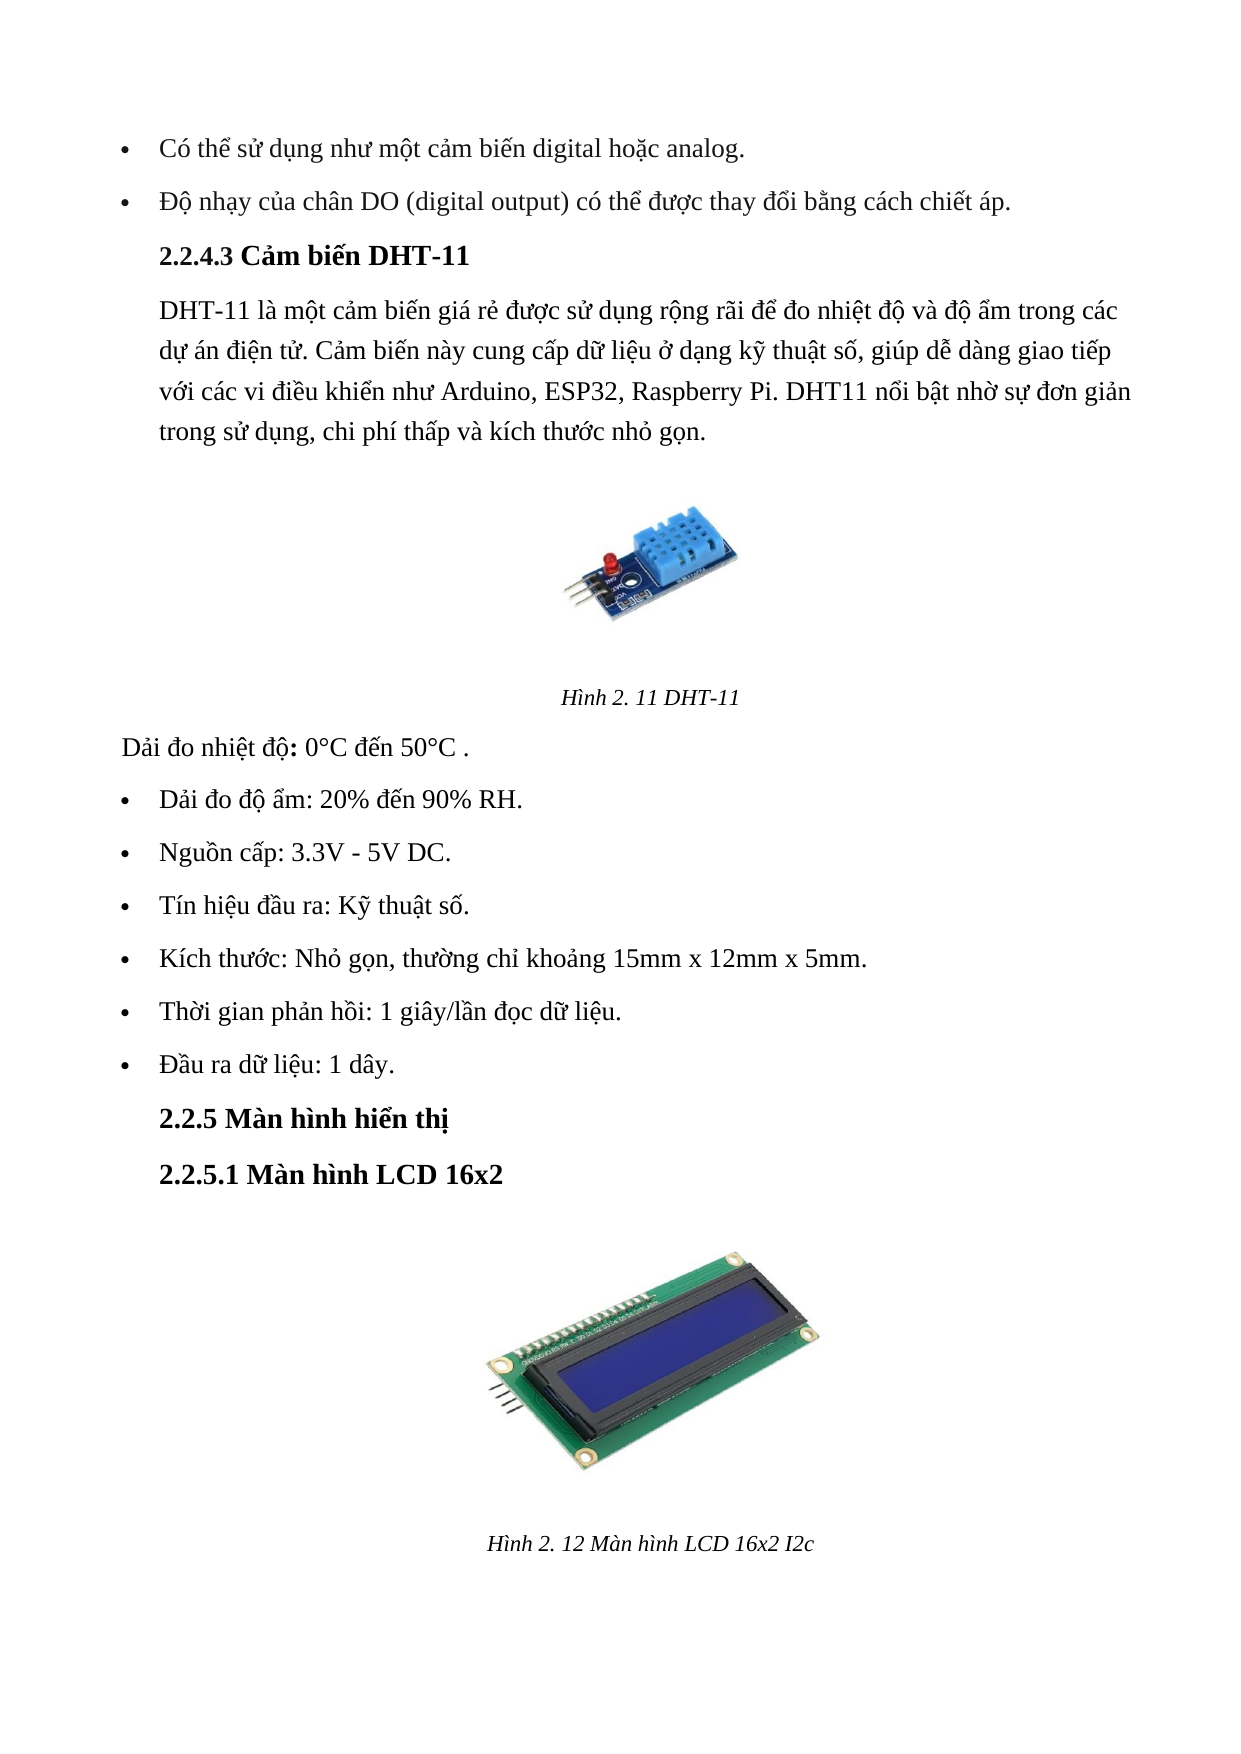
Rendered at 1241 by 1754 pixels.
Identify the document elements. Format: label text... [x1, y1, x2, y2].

text 2.2.5.1 Màn hình LCD 16x2 [159, 1157, 1144, 1191]
list Tín hiệu đầu ra: Kỹ thuật số. [121, 889, 1144, 921]
text 2.2.5 Màn hình hiển thị [159, 1101, 1144, 1134]
list Độ nhạy của chân DO (digital output) có thể được thay đổi bằng cách chiết áp. [121, 185, 1144, 216]
text 2.2.4.3 Cảm biến DHT-11 [159, 238, 1144, 271]
list Nguồn cấp: 3.3V - 5V DC. [121, 836, 1144, 868]
list Kích thước: Nhỏ gọn, thường chỉ khoảng 15mm x 12mm x 5mm. [121, 942, 1144, 973]
text DHT-11 là một cảm biến giá rẻ được sử dụng rộng rãi để đo nhiệt độ và độ ẩm trong các dự án điện tử. Cảm biến này cung cấp dữ liệu ở dạng kỹ thuật số, giúp dễ dàng giao tiếp với các vi điều khiển như Arduino, ESP32, Raspberry Pi. DHT11 nổi bật nhờ sự đơn giản trong sử dụng, chi phí thấp và kích thước nhỏ gọn. [159, 294, 1144, 446]
text Dải đo nhiệt độ: 0°C đến 50°C . [121, 731, 1144, 762]
list Đầu ra dữ liệu: 1 dây. [121, 1048, 1144, 1079]
list Thời gian phản hồi: 1 giây/lần đọc dữ liệu. [121, 995, 1144, 1026]
picture [554, 468, 749, 663]
picture [463, 1213, 840, 1509]
list Có thể sử dụng như một cảm biến digital hoặc analog. [121, 132, 1144, 163]
list Dải đo độ ẩm: 20% đến 90% RH. [121, 783, 1144, 815]
